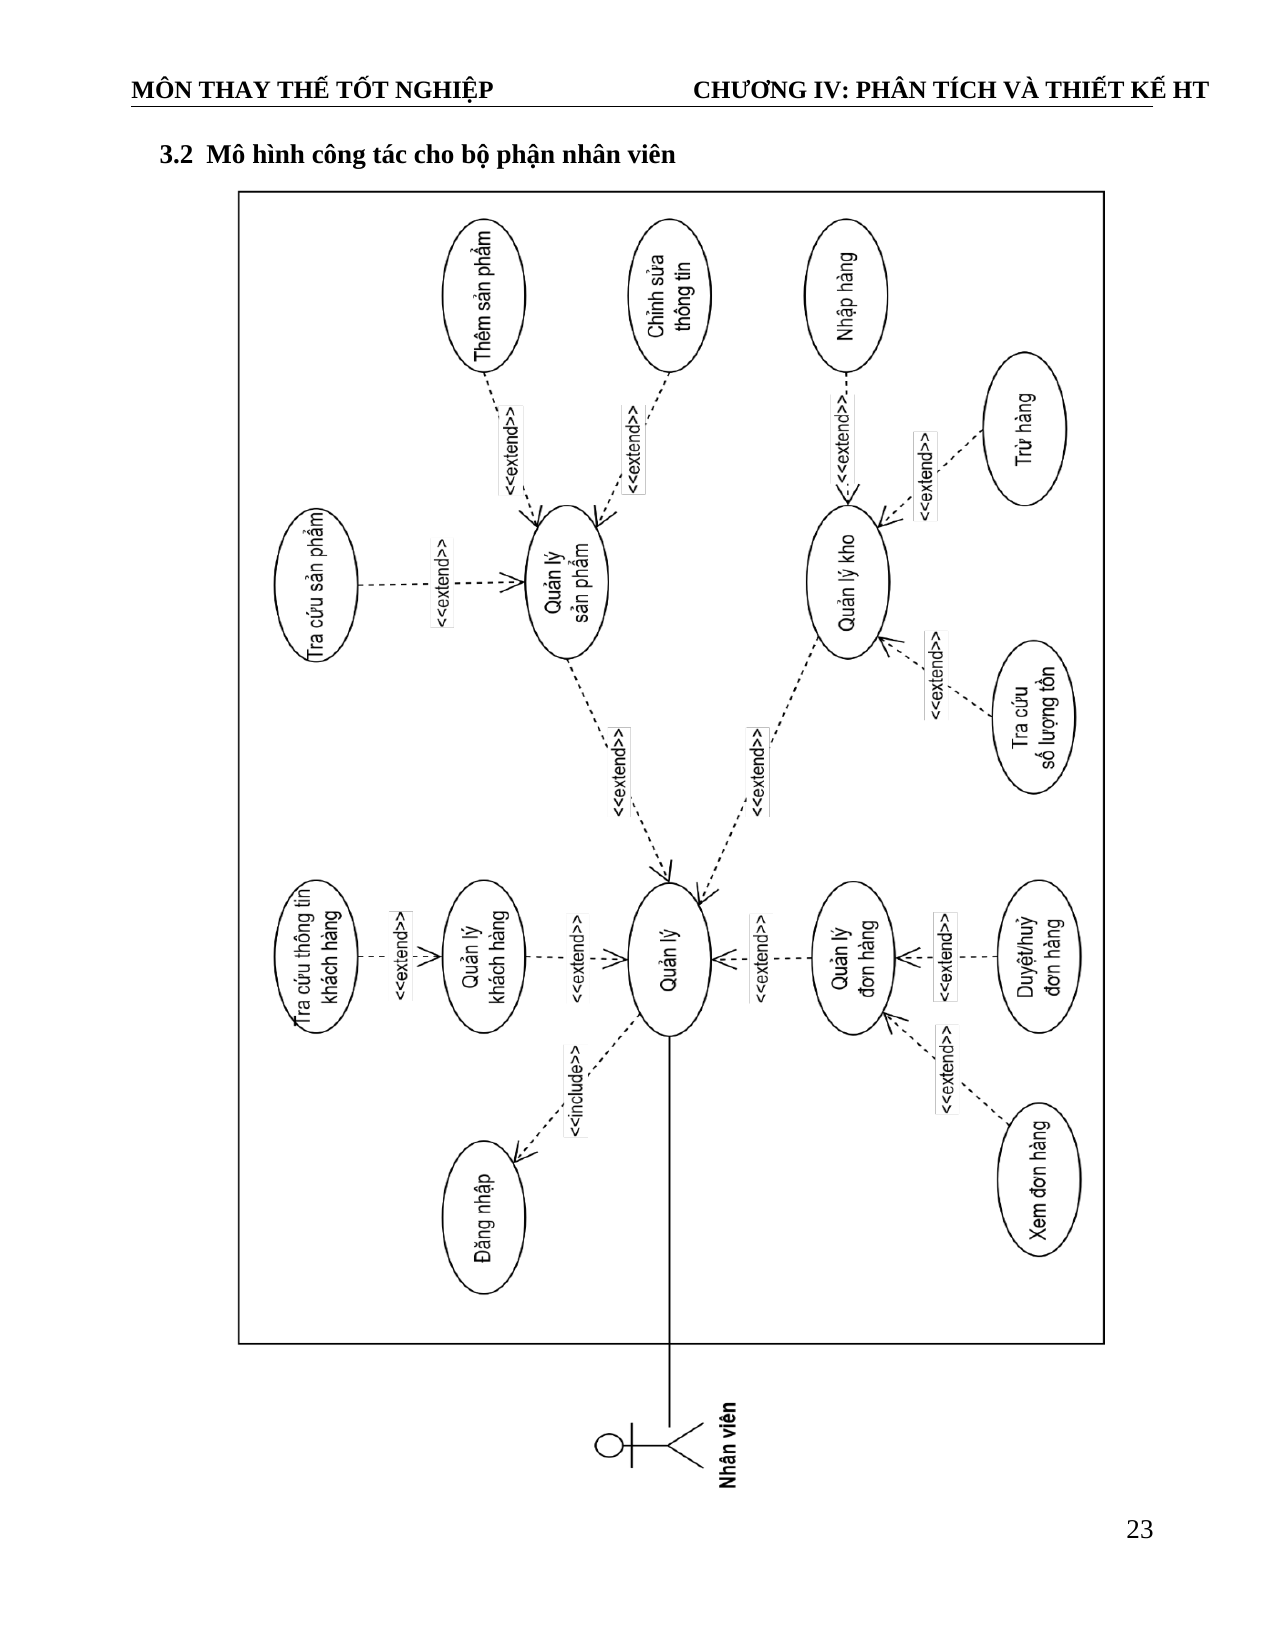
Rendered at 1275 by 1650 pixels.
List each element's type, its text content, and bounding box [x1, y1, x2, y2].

list Mô hình công tác cho bộ phận nhân viên [159, 138, 1153, 170]
picture [221, 177, 1122, 1503]
